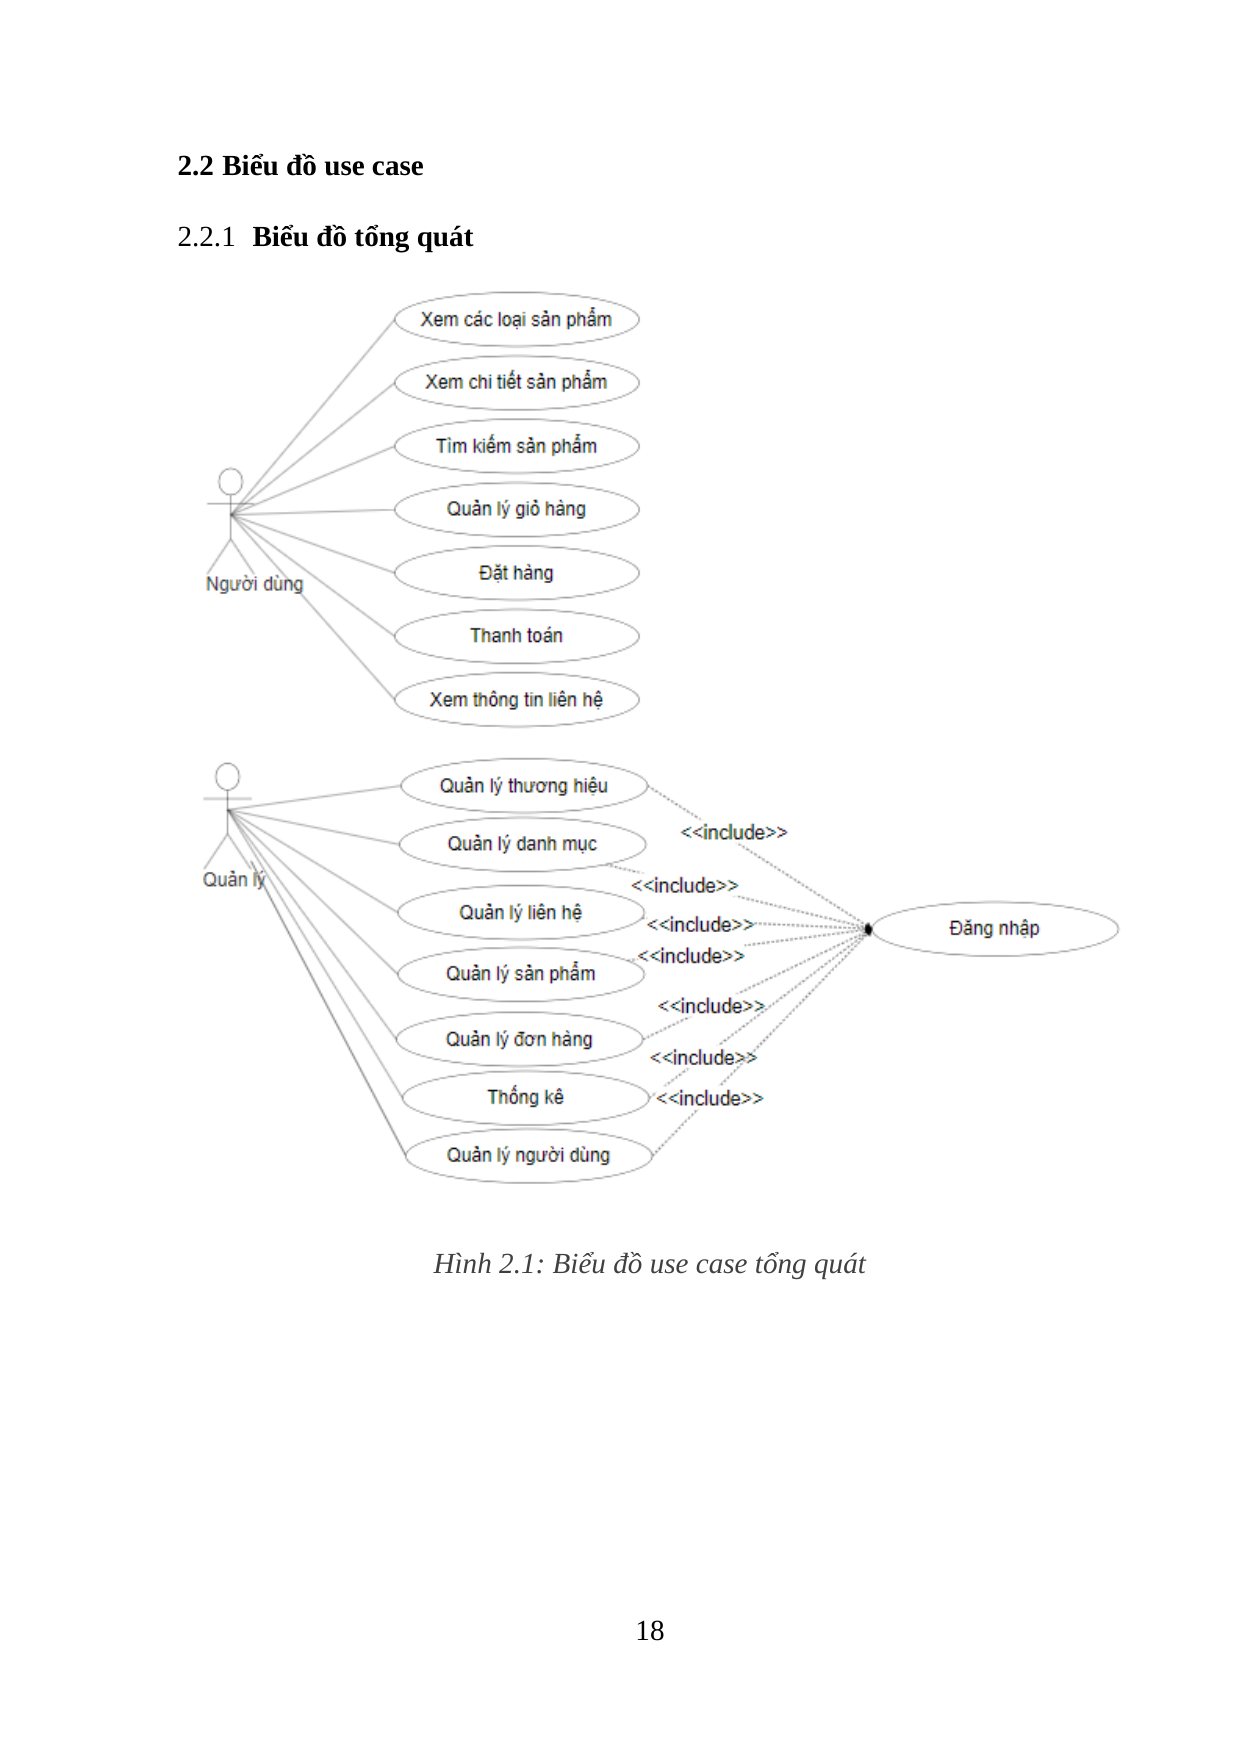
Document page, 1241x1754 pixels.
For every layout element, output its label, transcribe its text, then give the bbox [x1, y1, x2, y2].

subtitle Biểu đồ use case [177, 148, 1122, 181]
subtitle Biểu đồ tổng quát [177, 219, 1122, 252]
picture [177, 281, 1135, 1209]
text Hình 2.1: Biểu đồ use case tổng quát [267, 1246, 1032, 1279]
